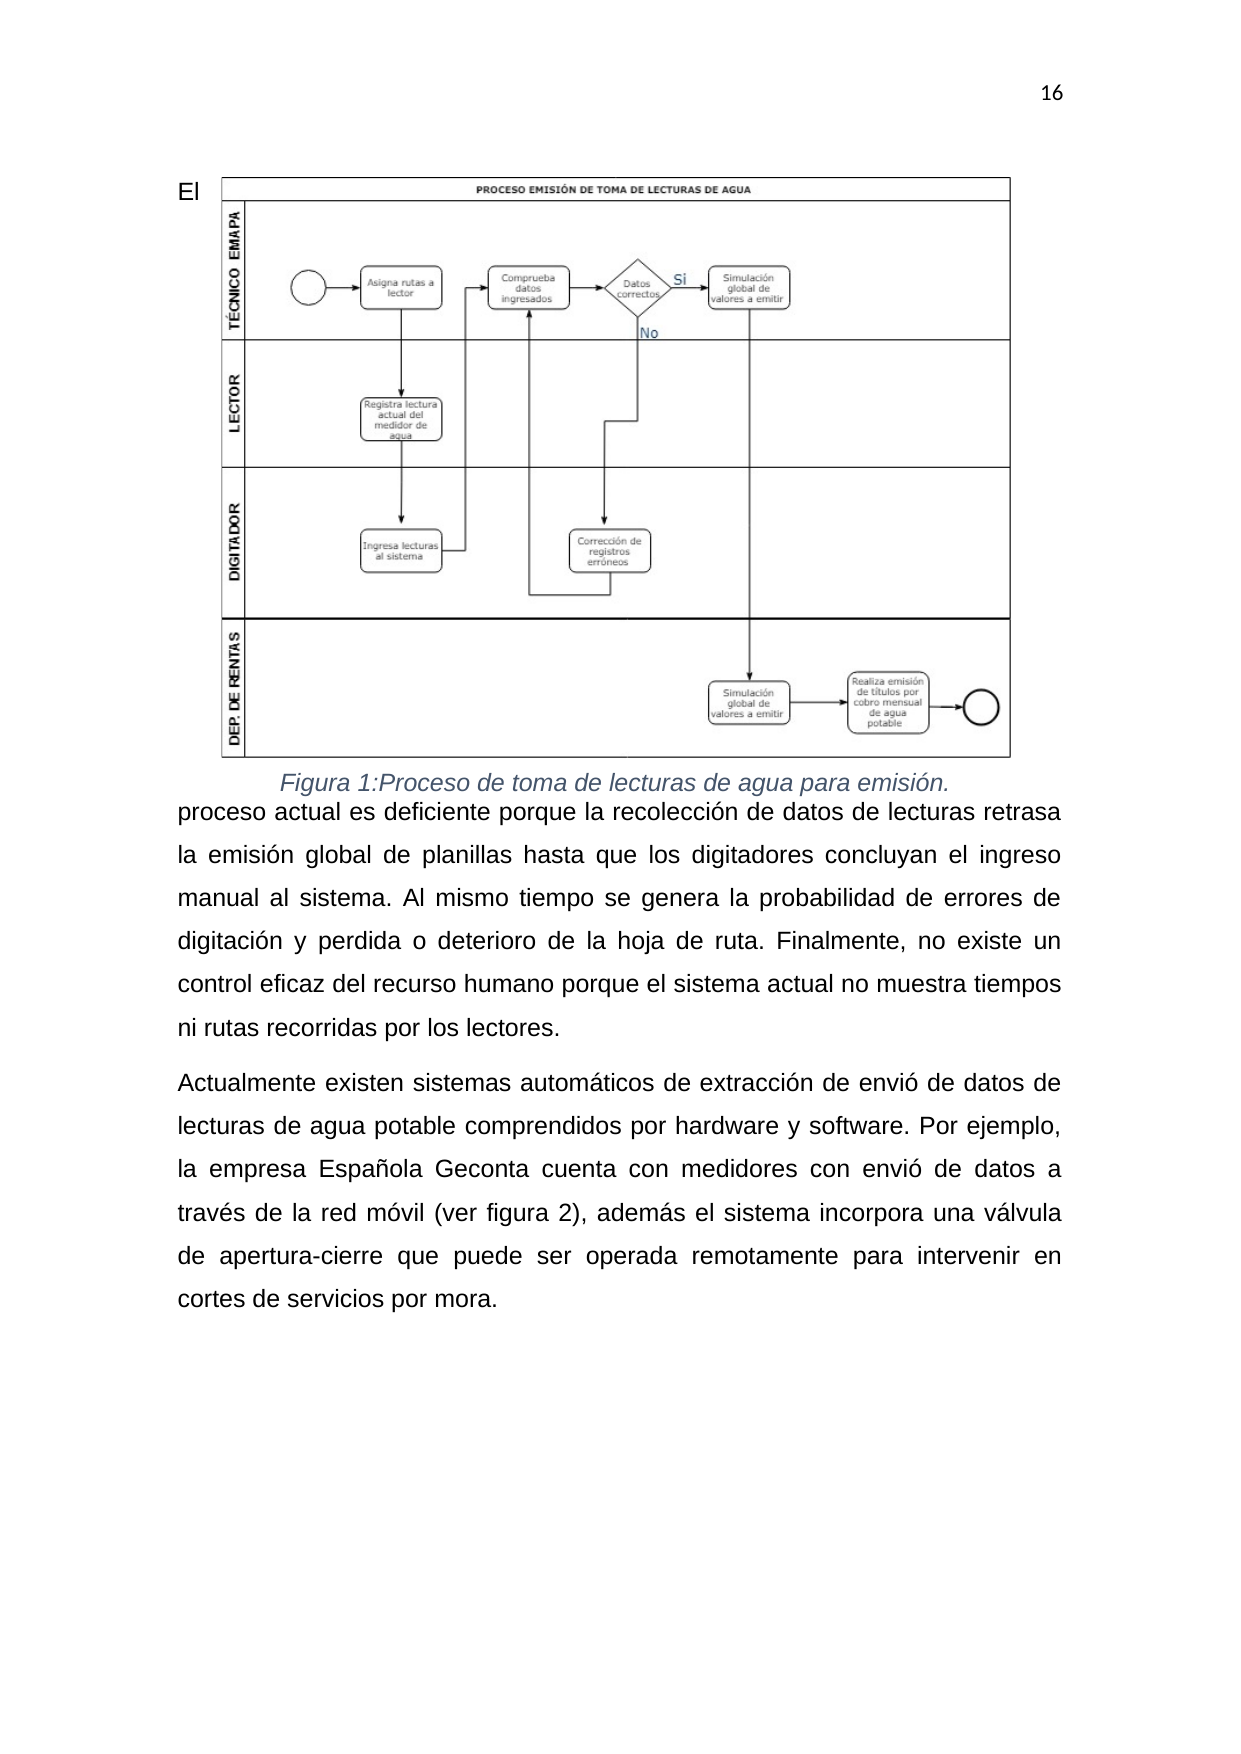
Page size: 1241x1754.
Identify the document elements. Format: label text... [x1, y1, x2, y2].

picture [221, 177, 1012, 759]
text Actualmente existen sistemas automáticos de extracción de envió de datos de lecturas de agua potable comprendidos por hardware y software. Por ejemplo, la empresa Española Geconta cuenta con medidores con envió de datos a través de la red móvil (ver figura 2), además el sistema incorpora una válvula de apertura-cierre que puede ser operada remotamente para intervenir en cortes de servicios por mora. [177, 1068, 1063, 1313]
